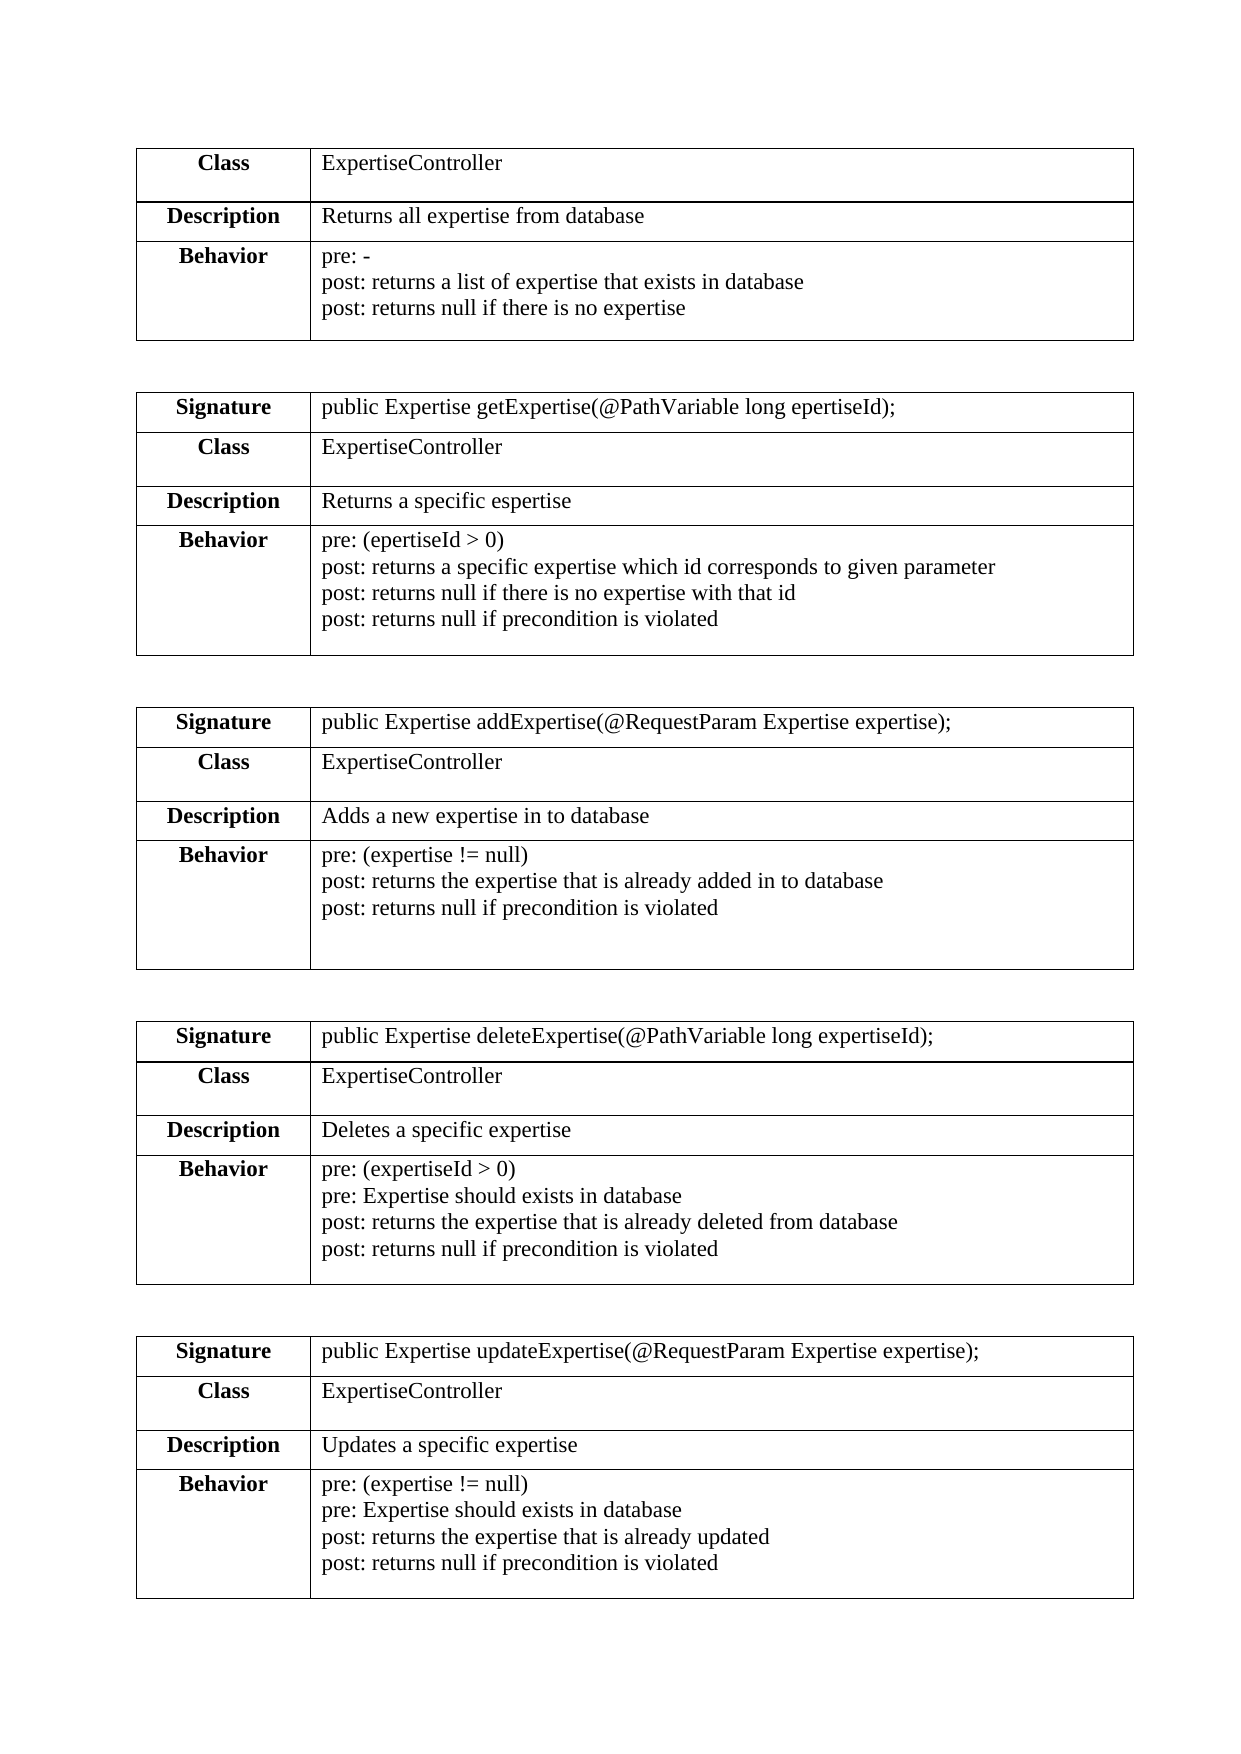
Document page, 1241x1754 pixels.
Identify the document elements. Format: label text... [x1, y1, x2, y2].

table_header public Expertise addExpertise(@RequestParam Expertise expertise); [311, 708, 1133, 747]
table_cell Description [137, 1116, 310, 1154]
table_cell pre: (expertise != null) pre: Expertise should exists in database post: returns the expertise that is already updated post: returns null if precondition is violated [311, 1470, 1133, 1598]
table_cell Behavior [137, 242, 310, 340]
table_cell pre: (expertiseId > 0) pre: Expertise should exists in database post: returns the expertise that is already deleted from database post: returns null if precondition is violated [311, 1156, 1133, 1284]
table_cell ExpertiseController [311, 1063, 1133, 1115]
table_cell ExpertiseController [311, 149, 1133, 201]
table_cell Behavior [137, 526, 310, 654]
table_cell Class [137, 433, 310, 486]
table_cell Returns all expertise from database [311, 203, 1133, 241]
table_cell Behavior [137, 841, 310, 969]
table_header public Expertise deleteExpertise(@PathVariable long expertiseId); [311, 1022, 1133, 1061]
table_cell Description [137, 1431, 310, 1469]
table_cell Behavior [137, 1470, 310, 1598]
table_cell Description [137, 487, 310, 525]
table_cell Deletes a specific expertise [311, 1116, 1133, 1154]
table_cell Class [137, 149, 310, 201]
table_header Signature [137, 708, 310, 747]
table_cell Class [137, 1063, 310, 1115]
table_cell Class [137, 748, 310, 801]
table_header Signature [137, 1022, 310, 1061]
table_header Signature [137, 1337, 310, 1376]
table_cell pre: - post: returns a list of expertise that exists in database post: returns null if there is no expertise [311, 242, 1133, 340]
table_cell pre: (expertise != null) post: returns the expertise that is already added in to database post: returns null if precondition is violated [311, 841, 1133, 969]
table_cell Adds a new expertise in to database [311, 802, 1133, 840]
table_cell Updates a specific expertise [311, 1431, 1133, 1469]
table_cell Description [137, 802, 310, 840]
table_cell Description [137, 203, 310, 241]
table_cell Returns a specific espertise [311, 487, 1133, 525]
table_header public Expertise getExpertise(@PathVariable long epertiseId); [311, 393, 1133, 432]
table_cell Class [137, 1377, 310, 1430]
table_cell ExpertiseController [311, 1377, 1133, 1430]
table_cell ExpertiseController [311, 748, 1133, 801]
table_cell Behavior [137, 1156, 310, 1284]
table_cell pre: (epertiseId > 0) post: returns a specific expertise which id corresponds to given parameter post: returns null if there is no expertise with that id post: returns null if precondition is violated [311, 526, 1133, 654]
table_header Signature [137, 393, 310, 432]
table_cell ExpertiseController [311, 433, 1133, 486]
table_header public Expertise updateExpertise(@RequestParam Expertise expertise); [311, 1337, 1133, 1376]
